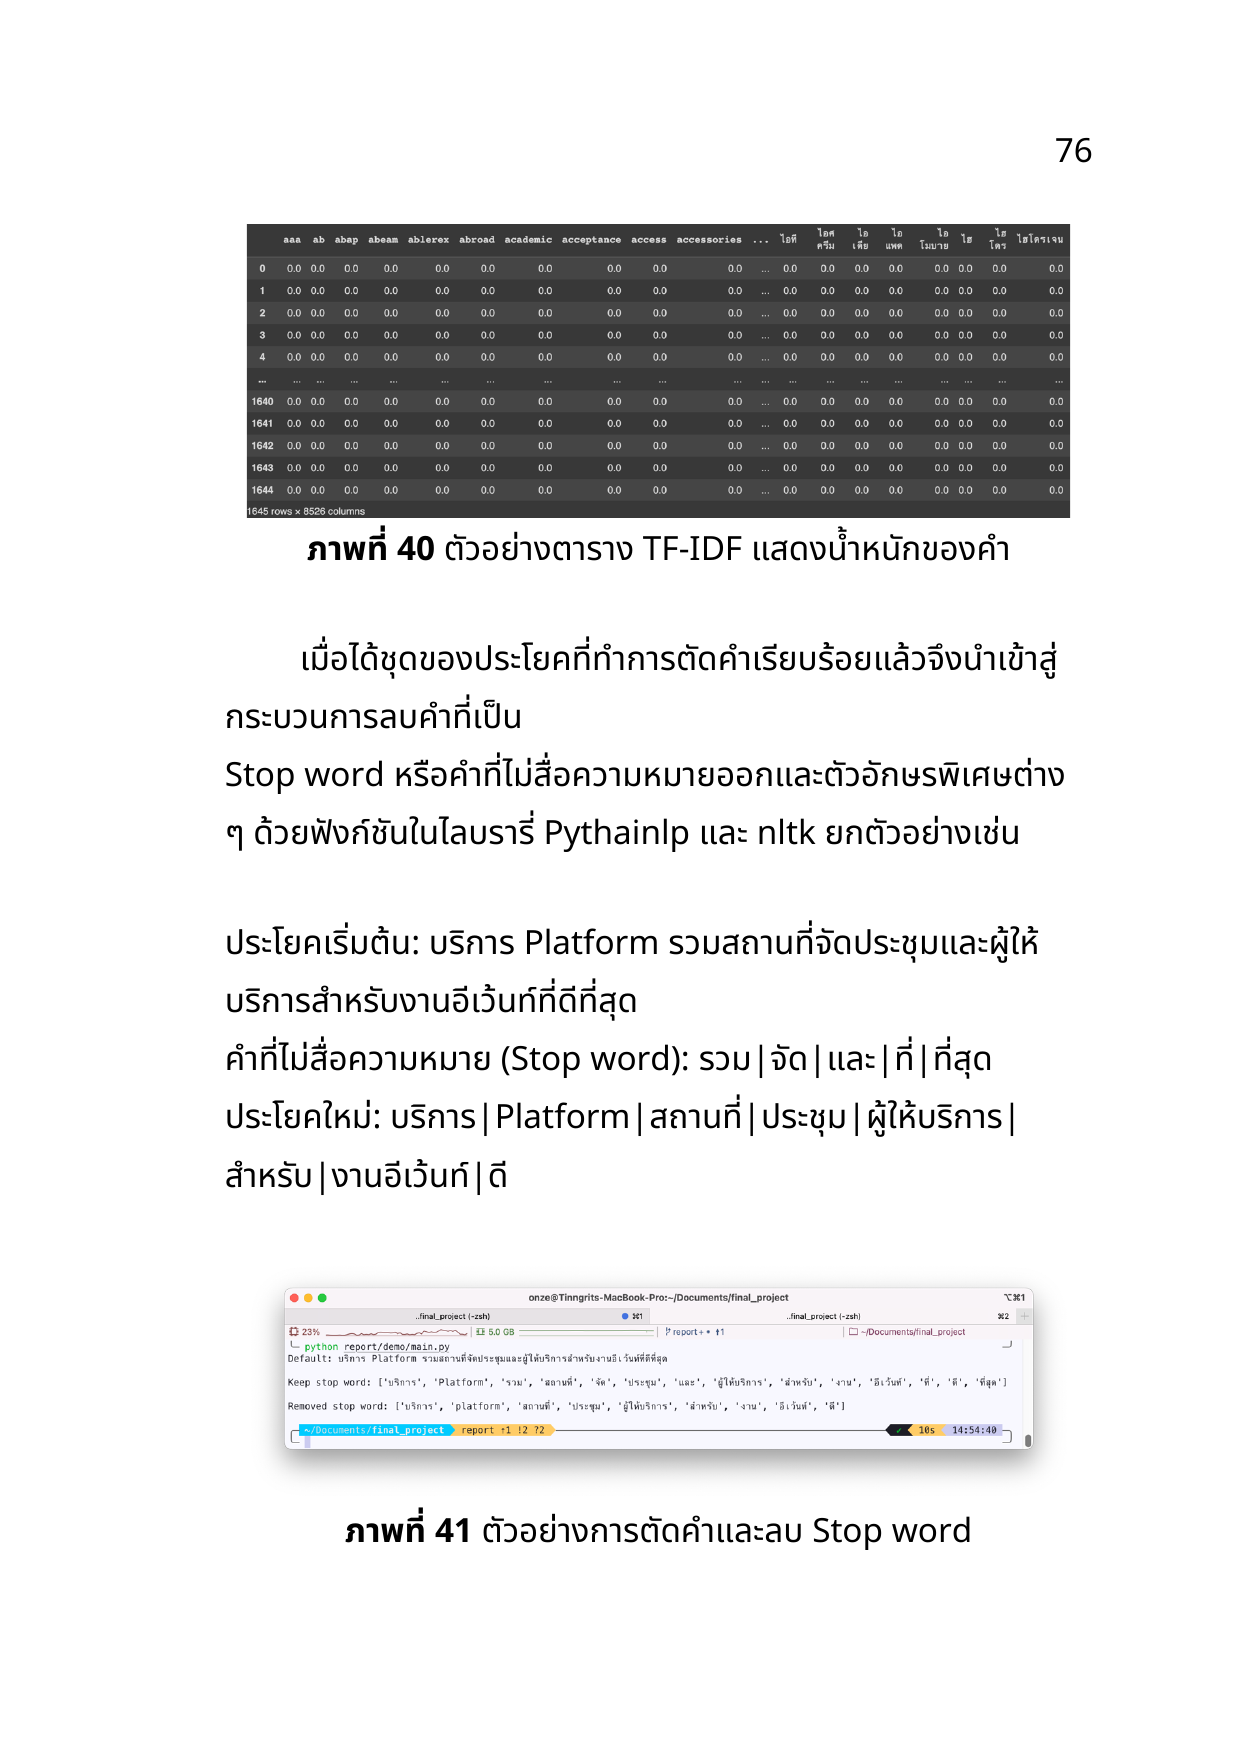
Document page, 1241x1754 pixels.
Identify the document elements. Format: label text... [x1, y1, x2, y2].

text ประโยคเริ่มต้น: บริการ Platform รวมสถานที่จัดประชุมและผู้ให้บริการสำหรับงานอีเว้นท์ที่ดีที่สุด [224, 919, 1092, 1028]
picture [246, 224, 1071, 518]
text ภาพที่ 41 ตัวอย่างการตัดคำและลบ Stop word [224, 1507, 1092, 1558]
text ประโยคใหม่: บริการ|Platform|สถานที่|ประชุม|ผู้ให้บริการ|สำหรับ|งานอีเว้นท์|ดี [224, 1093, 1092, 1202]
picture [245, 1261, 1072, 1501]
text คำที่ไม่สื่อความหมาย (Stop word): รวม|จัด|และ|ที่|ที่สุด [224, 1035, 1092, 1086]
text เมื่อได้ชุดของประโยคที่ทำการตัดคำเรียบร้อยแล้วจึงนำเข้าสู่กระบวนการลบคำที่เป็น Stop word หรือคำที่ไม่สื่อความหมายออกและตัวอักษรพิเศษต่าง ๆ ด้วยฟังก์ชันในไลบรารี่ Pythainlp และ nltk ยกตัวอย่างเช่น [224, 635, 1092, 859]
text ภาพที่ 40 ตัวอย่างตาราง TF-IDF แสดงน้ำหนักของคำ [224, 524, 1092, 575]
